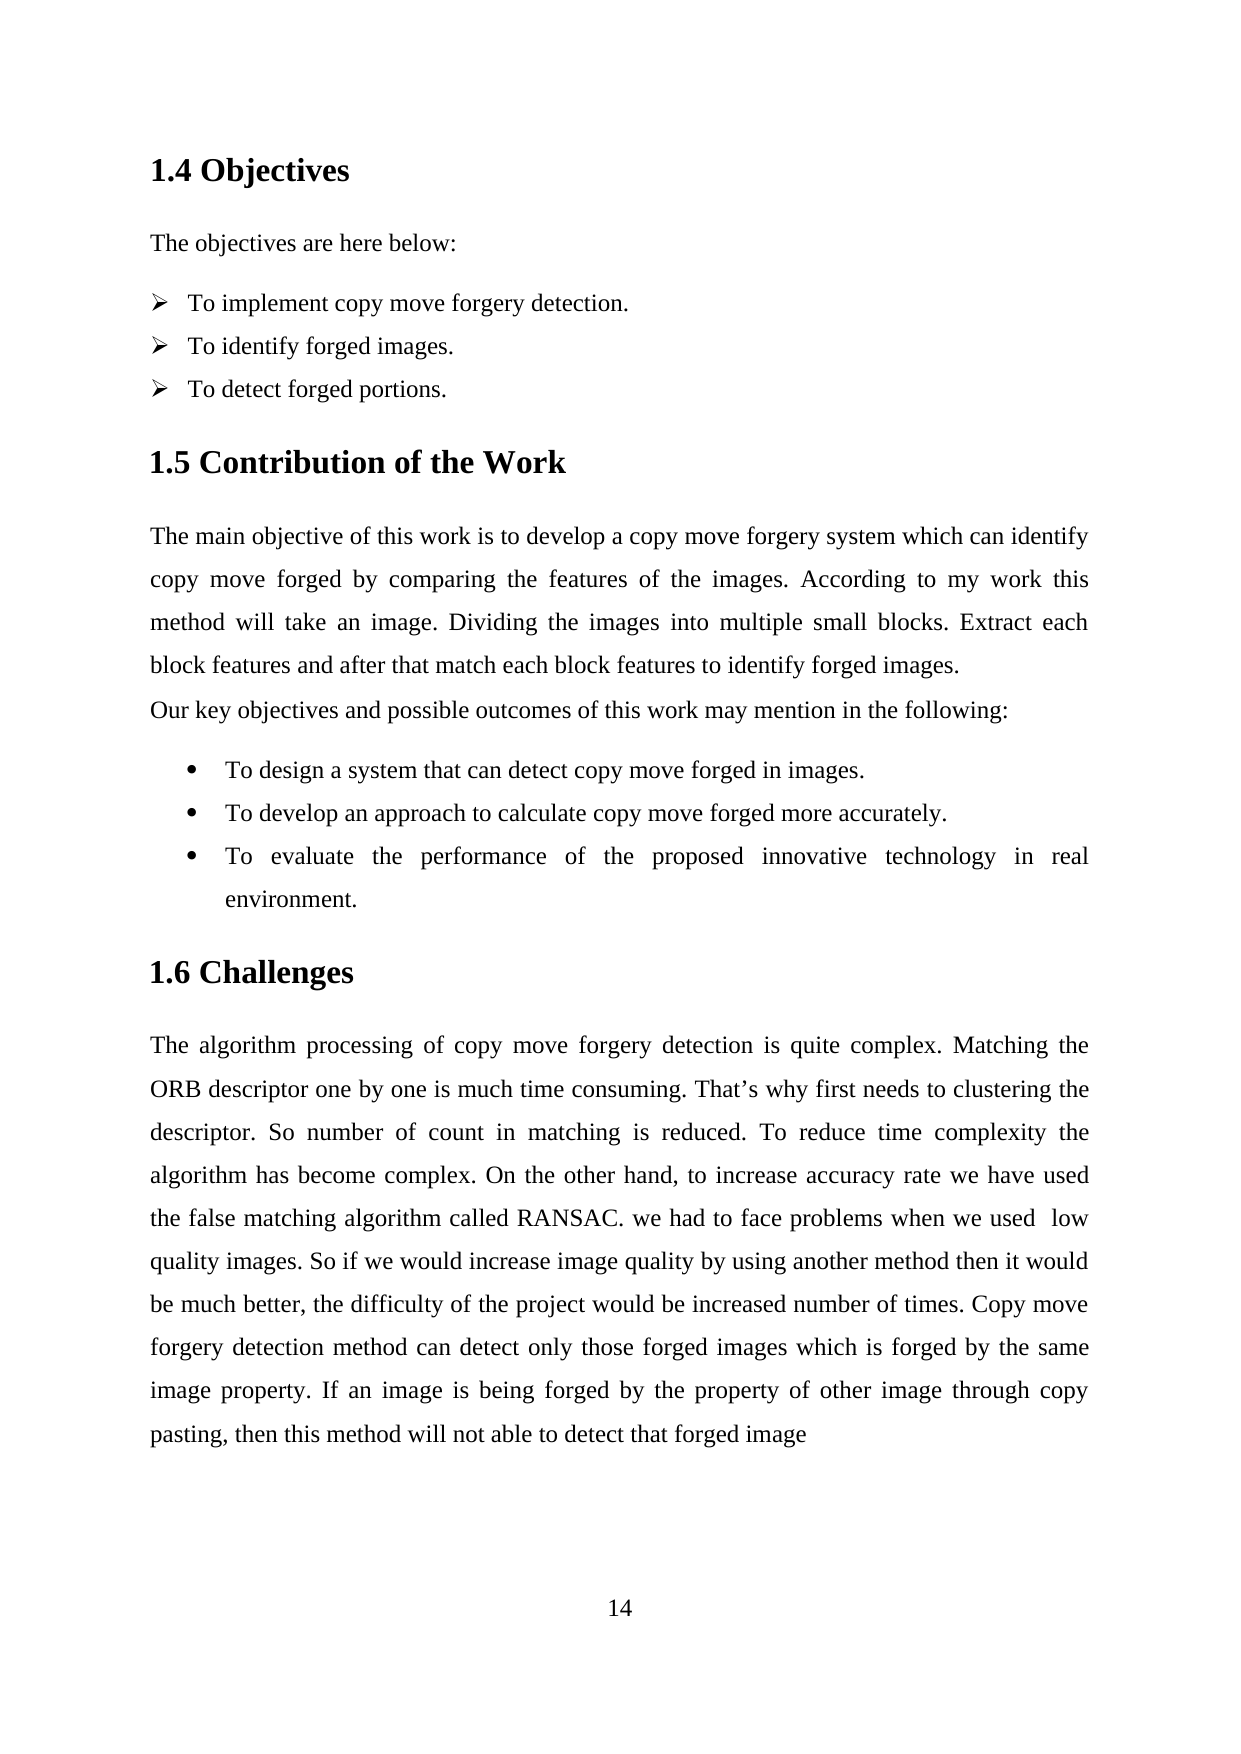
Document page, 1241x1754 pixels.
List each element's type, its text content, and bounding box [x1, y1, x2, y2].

list To identify forged images. [150, 331, 1090, 360]
list To detect forged portions. [150, 374, 1090, 403]
list To develop an approach to calculate copy move forged more accurately. [187, 798, 1090, 827]
subtitle 1.6 Challenges [148, 952, 1090, 991]
list To implement copy move forgery detection. [150, 288, 1090, 317]
subtitle 1.4 Objectives [150, 150, 1090, 188]
text Our key objectives and possible outcomes of this work may mention in the following: [150, 695, 1090, 724]
list To evaluate the performance of the proposed innovative technology in real environment. [187, 841, 1090, 913]
text The algorithm processing of copy move forgery detection is quite complex. Matching the ORB descriptor one by one is much time consuming. That’s why first needs to clustering the descriptor. So number of count in matching is reduced. To reduce time complexity the algorithm has become complex. On the other hand, to increase accuracy rate we have used the false matching algorithm called RANSAC. we had to face problems when we used low quality images. So if we would increase image quality by using another method then it would be much better, the difficulty of the project would be increased number of times. Copy move forgery detection method can detect only those forged images which is forged by the same image property. If an image is being forged by the property of other image through copy pasting, then this method will not able to detect that forged image [150, 1031, 1090, 1447]
text The main objective of this work is to develop a copy move forgery system which can identify copy move forged by comparing the features of the images. According to my work this method will take an image. Dividing the images into multiple small blocks. Extract each block features and after that match each block features to identify forged images. [150, 521, 1090, 679]
list To design a system that can detect copy move forged in images. [187, 755, 1090, 783]
subtitle 1.5 Contribution of the Work [148, 442, 1090, 481]
text The objectives are here below: [150, 228, 1090, 257]
